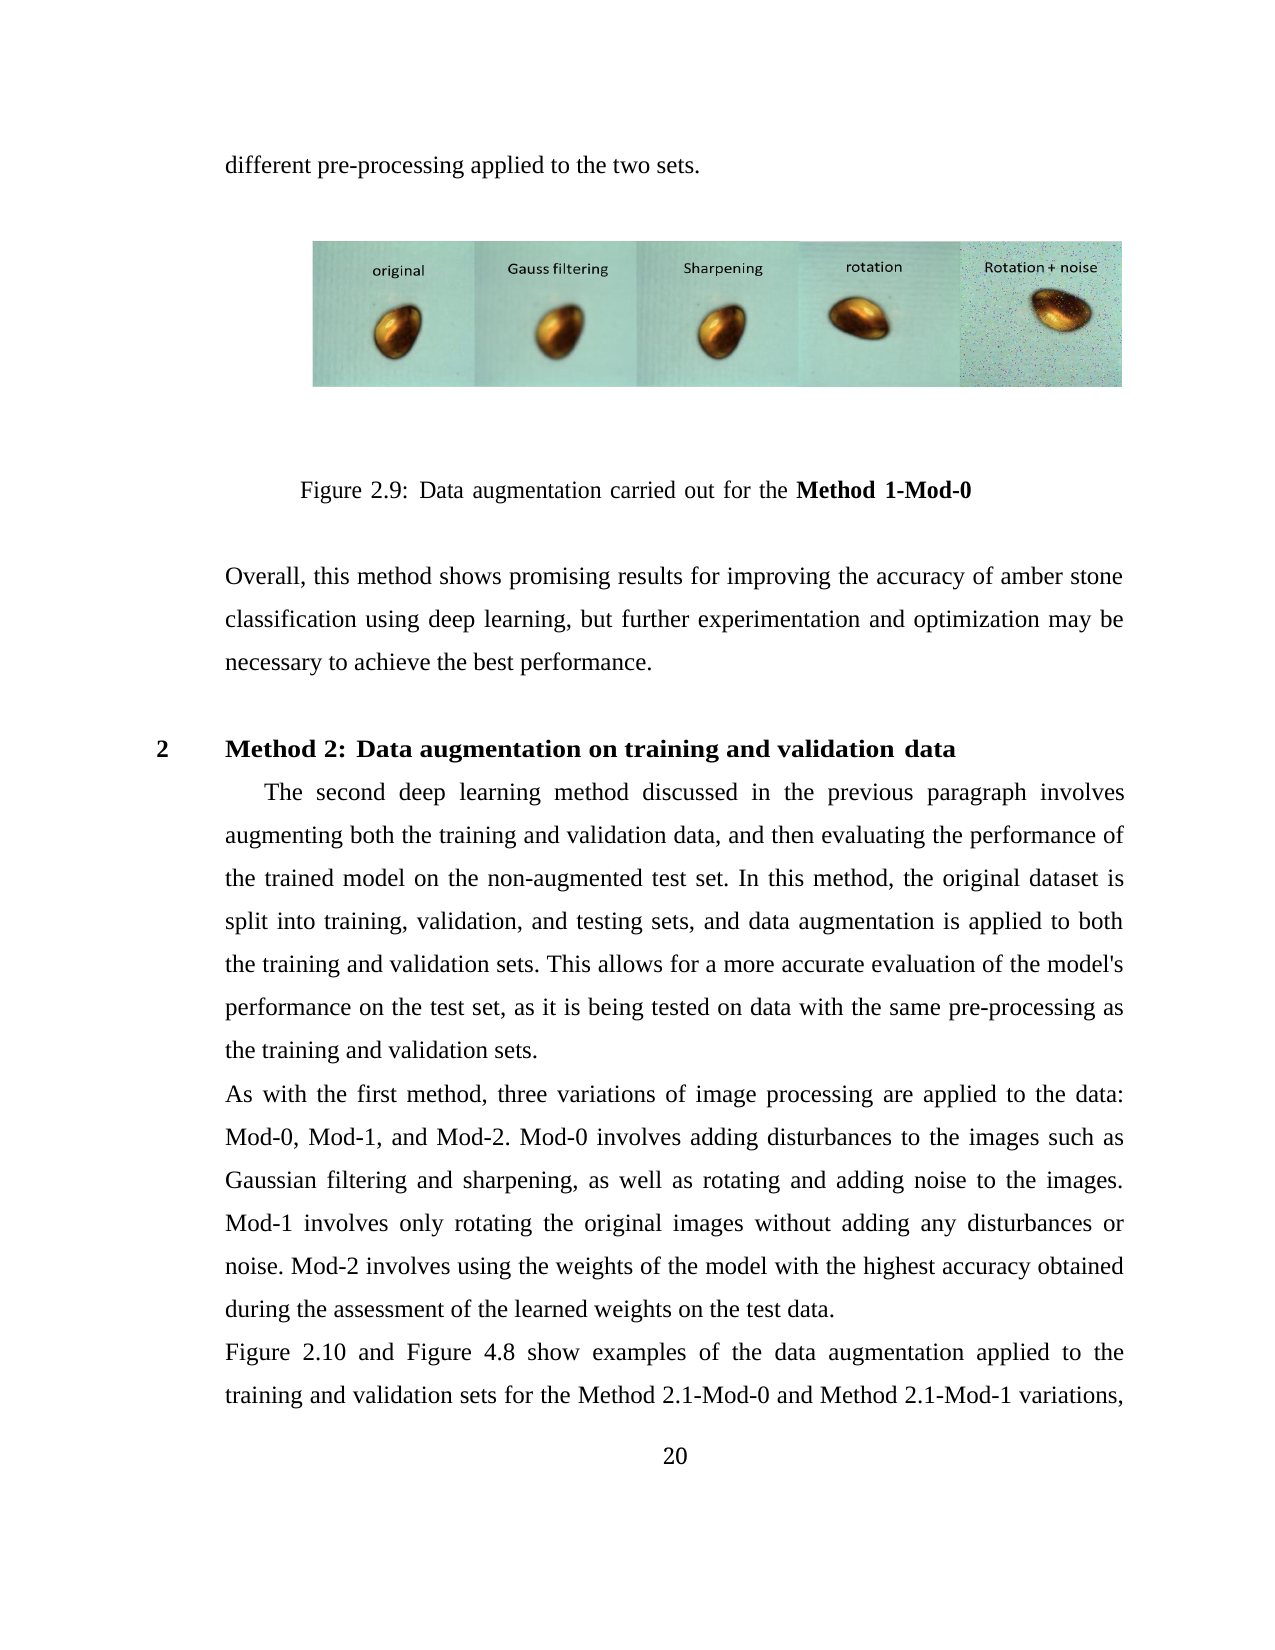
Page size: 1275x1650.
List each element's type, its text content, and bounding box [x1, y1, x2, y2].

list Method 2: Data augmentation on training and validation data [156, 734, 1125, 762]
text As with the first method, three variations of image processing are applied to the data: Mod-0, Mod-1, and Mod-2. Mod-0 involves adding disturbances to the images such as Gaussian filtering and sharpening, as well as rotating and adding noise to the images. Mod-1 involves only rotating the original images without adding any disturbances or noise. Mod-2 involves using the weights of the model with the highest accuracy obtained during the assessment of the learned weights on the test data. [225, 1079, 1125, 1323]
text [225, 1337, 1125, 1409]
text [225, 150, 1125, 179]
text Overall, this method shows promising results for improving the accuracy of amber stone classification using deep learning, but further experimentation and optimization may be necessary to achieve the best performance. [225, 561, 1125, 676]
picture [312, 241, 1122, 387]
text Figure 2.9: Data augmentation carried out for the Method 1-Mod-0 [300, 475, 1125, 504]
text The second deep learning method discussed in the previous paragraph involves augmenting both the training and validation data, and then evaluating the performance of the trained model on the non-augmented test set. In this method, the original dataset is split into training, validation, and testing sets, and data augmentation is applied to both the training and validation sets. This allows for a more accurate evaluation of the model's performance on the test set, as it is being tested on data with the same pre-processing as the training and validation sets. [225, 777, 1125, 1064]
